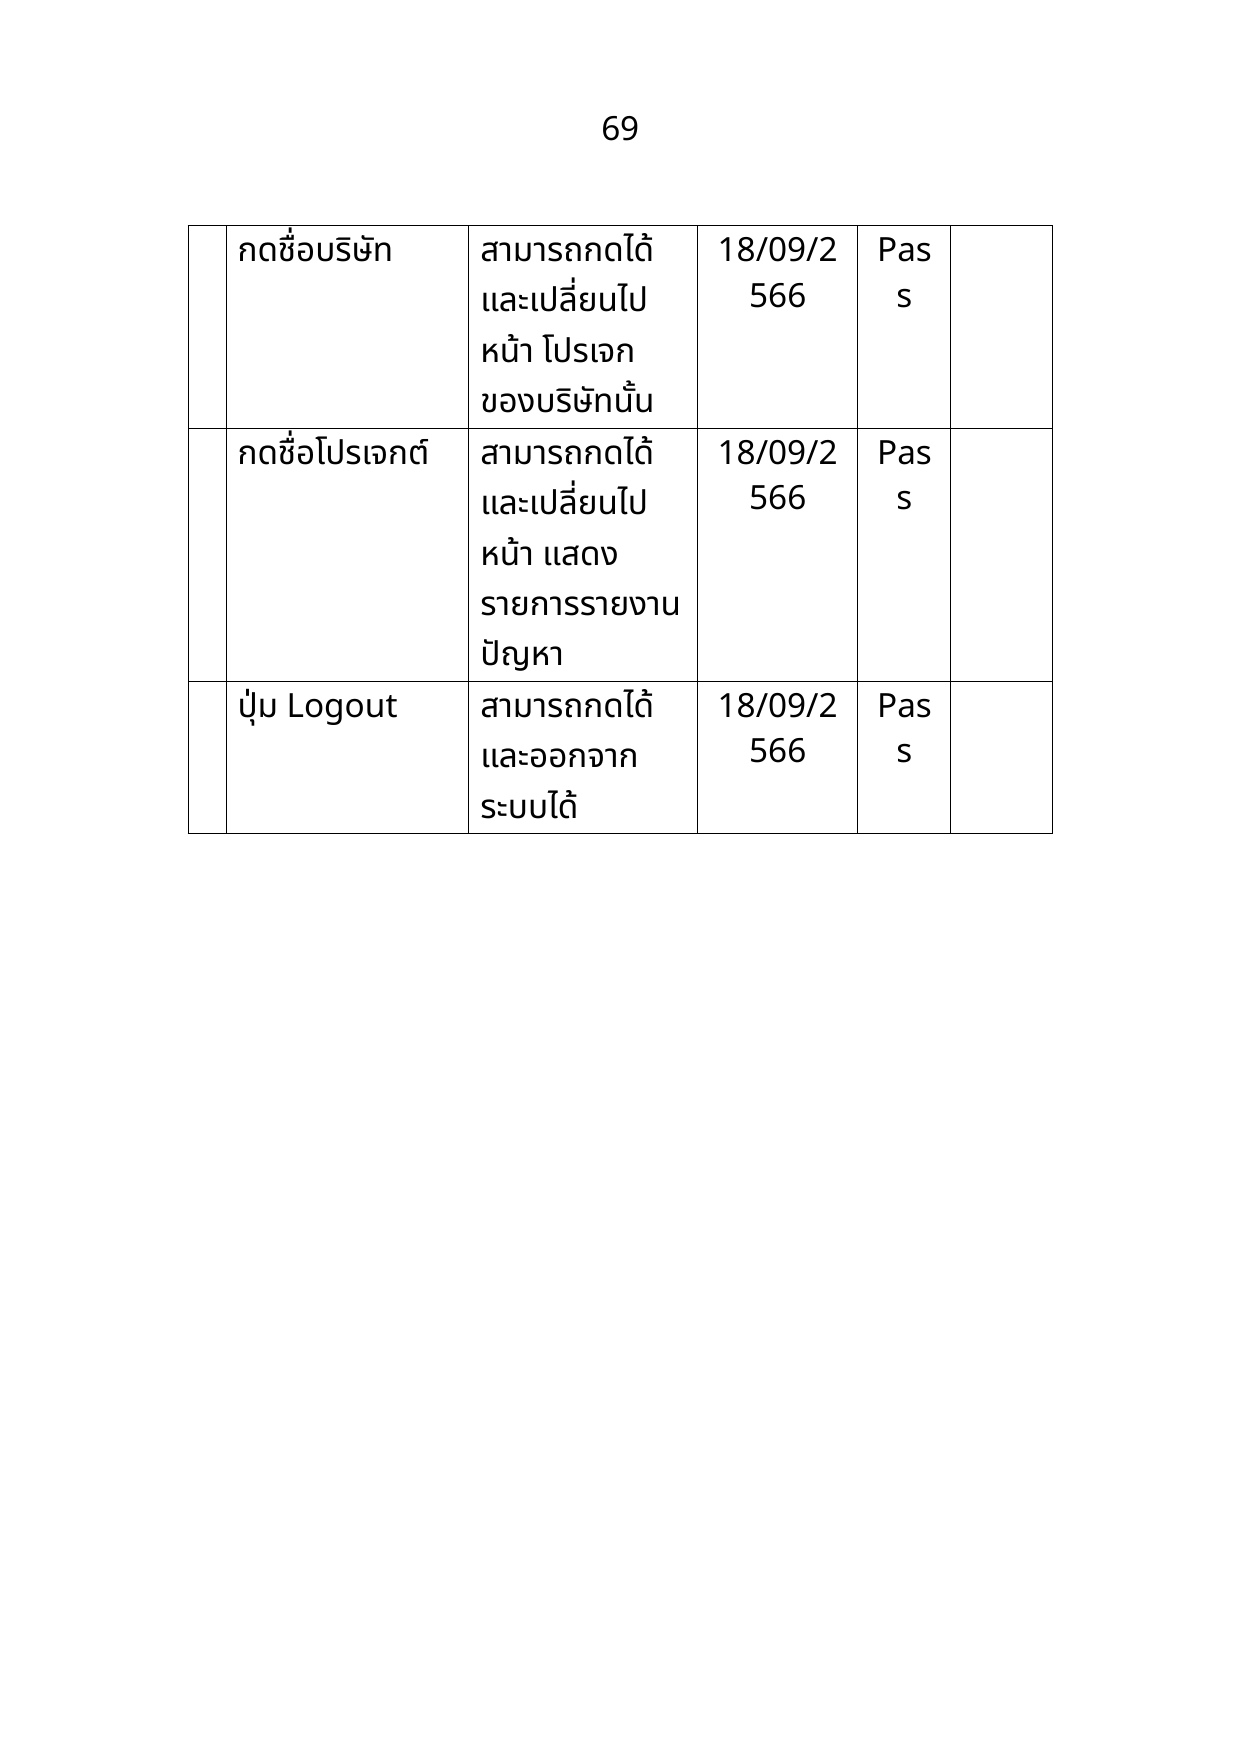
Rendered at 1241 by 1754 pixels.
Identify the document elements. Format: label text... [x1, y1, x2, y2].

table_cell Pass [858, 226, 950, 428]
table_cell [189, 429, 226, 681]
table_cell [189, 226, 226, 428]
table_cell สามารถกดได้ และเปลี่ยนไปหน้า แสดงรายการรายงานปัญหา [469, 429, 697, 681]
table_cell กดชื่อบริษัท [227, 226, 468, 428]
table_cell สามารถกดได้ และออกจากระบบได้ [469, 682, 697, 833]
table_cell Pass [858, 682, 950, 833]
table_cell สามารถกดได้ และเปลี่ยนไปหน้า โปรเจกของบริษัทนั้น [469, 226, 697, 428]
table_cell 18/09/2566 [698, 682, 857, 833]
table_cell Pass [858, 429, 950, 681]
table_cell [951, 226, 1052, 428]
table_cell กดชื่อโปรเจกต์ [227, 429, 468, 681]
table_cell [189, 682, 226, 833]
table_cell 18/09/2566 [698, 226, 857, 428]
table_cell ปุ่ม Logout [227, 682, 468, 833]
table_cell [951, 682, 1052, 833]
table_cell 18/09/2566 [698, 429, 857, 681]
table_cell [951, 429, 1052, 681]
